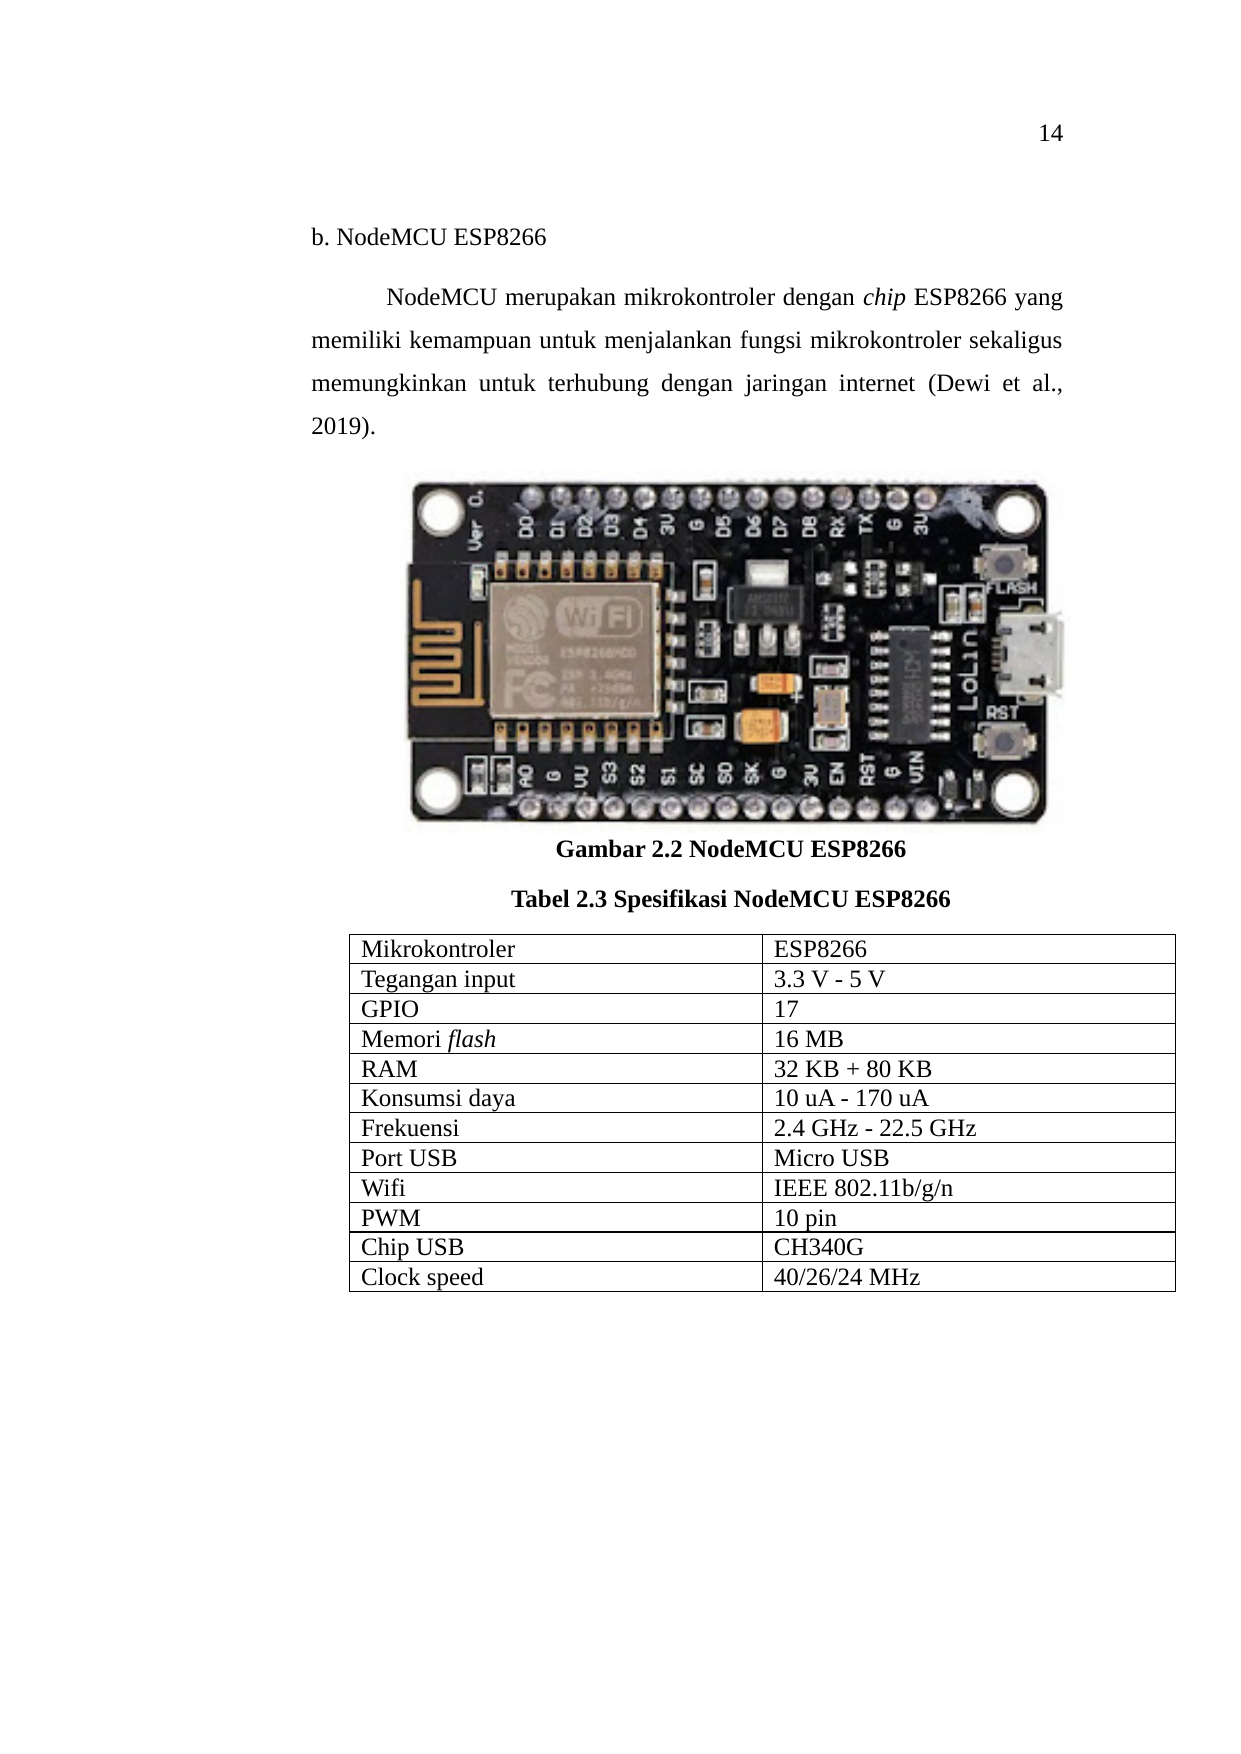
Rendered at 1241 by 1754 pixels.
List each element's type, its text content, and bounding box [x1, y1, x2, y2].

table_cell 2.4 GHz - 22.5 GHz [763, 1113, 1175, 1142]
table_cell Chip USB [350, 1233, 762, 1261]
table_cell 16 MB [763, 1024, 1175, 1053]
table_cell 32 KB + 80 KB [763, 1054, 1175, 1082]
table_cell 10 uA - 170 uA [763, 1084, 1175, 1112]
text NodeMCU merupakan mikrokontroler dengan chip ESP8266 yang memiliki kemampuan untuk menjalankan fungsi mikrokontroler sekaligus memungkinkan untuk terhubung dengan jaringan internet (Dewi et al., 2019). [311, 282, 1063, 440]
table_header Mikrokontroler [350, 935, 762, 963]
picture [398, 470, 1070, 835]
table_cell 17 [763, 994, 1175, 1023]
table_cell CH340G [763, 1233, 1175, 1261]
table_cell RAM [350, 1054, 762, 1082]
table_cell Konsumsi daya [350, 1084, 762, 1112]
table_cell 3.3 V - 5 V [763, 964, 1175, 993]
table_cell PWM [350, 1203, 762, 1231]
text b. NodeMCU ESP8266 [236, 222, 1063, 251]
table_cell Wifi [350, 1173, 762, 1202]
text Gambar 2.2 NodeMCU ESP8266 [399, 835, 1063, 863]
text Tabel 2.3 Spesifikasi NodeMCU ESP8266 [386, 884, 1063, 913]
table_cell GPIO [350, 994, 762, 1023]
table_cell 10 pin [763, 1203, 1175, 1231]
table_cell 40/26/24 MHz [763, 1262, 1175, 1291]
table_cell Memori flash [350, 1024, 762, 1053]
table_header ESP8266 [763, 935, 1175, 963]
table_cell IEEE 802.11b/g/n [763, 1173, 1175, 1202]
table_cell Micro USB [763, 1143, 1175, 1172]
table_cell Tegangan input [350, 964, 762, 993]
table_cell Frekuensi [350, 1113, 762, 1142]
table_cell Port USB [350, 1143, 762, 1172]
table_cell Clock speed [350, 1262, 762, 1291]
